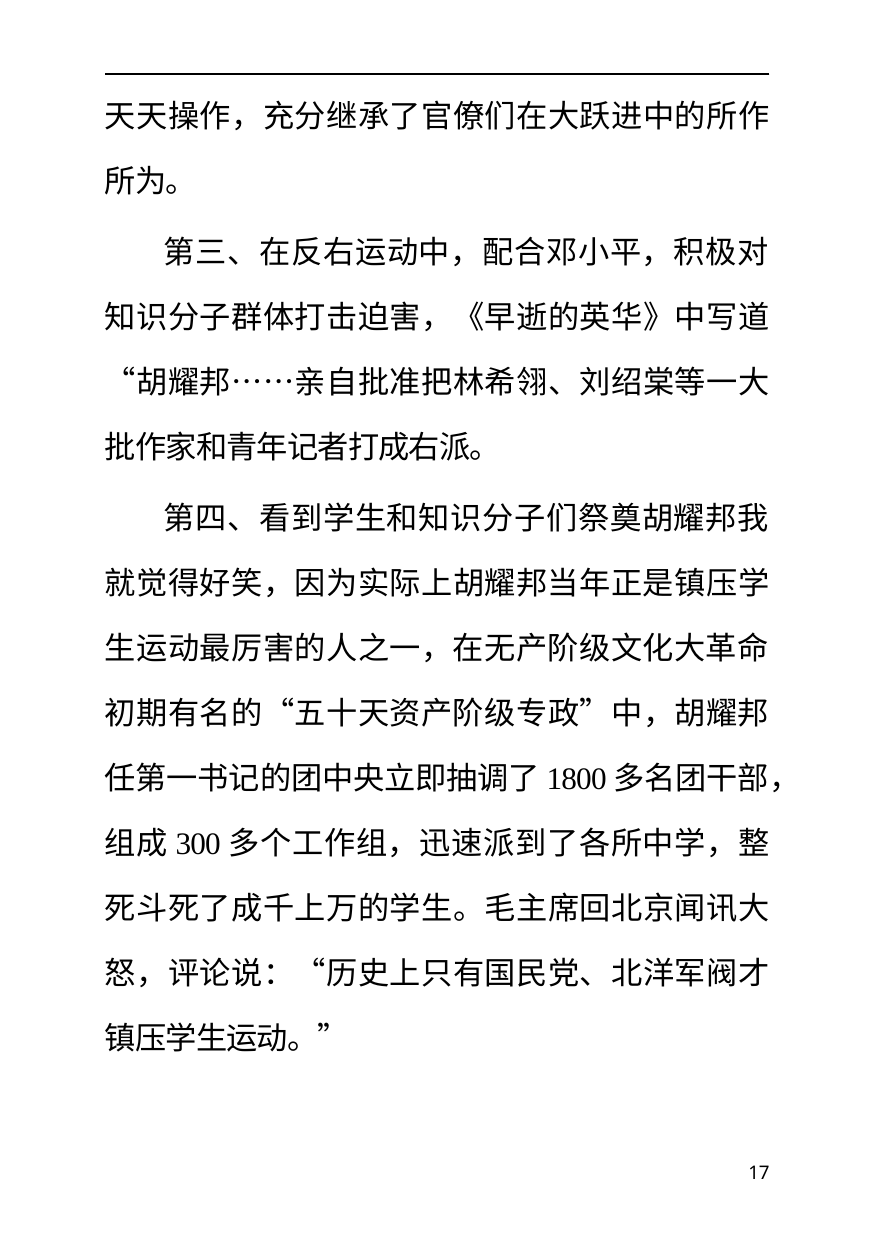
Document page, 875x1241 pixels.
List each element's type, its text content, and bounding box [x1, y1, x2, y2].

text 第三、在反右运动中，配合邓小平，积极对知识分子群体打击迫害，《早逝的英华》中写道“胡耀邦……亲自批准把林希翎、刘绍棠等一大批作家和青年记者打成右派。 [104, 217, 769, 477]
text 第四、看到学生和知识分子们祭奠胡耀邦我就觉得好笑，因为实际上胡耀邦当年正是镇压学生运动最厉害的人之一，在无产阶级文化大革命初期有名的“五十天资产阶级专政”中，胡耀邦任第一书记的团中央立即抽调了1800多名团干部，组成300多个工作组，迅速派到了各所中学，整死斗死了成千上万的学生。毛主席回北京闻讯大怒，评论说：“历史上只有国民党、北洋军阀才镇压学生运动。” [104, 483, 769, 1068]
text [104, 81, 769, 211]
